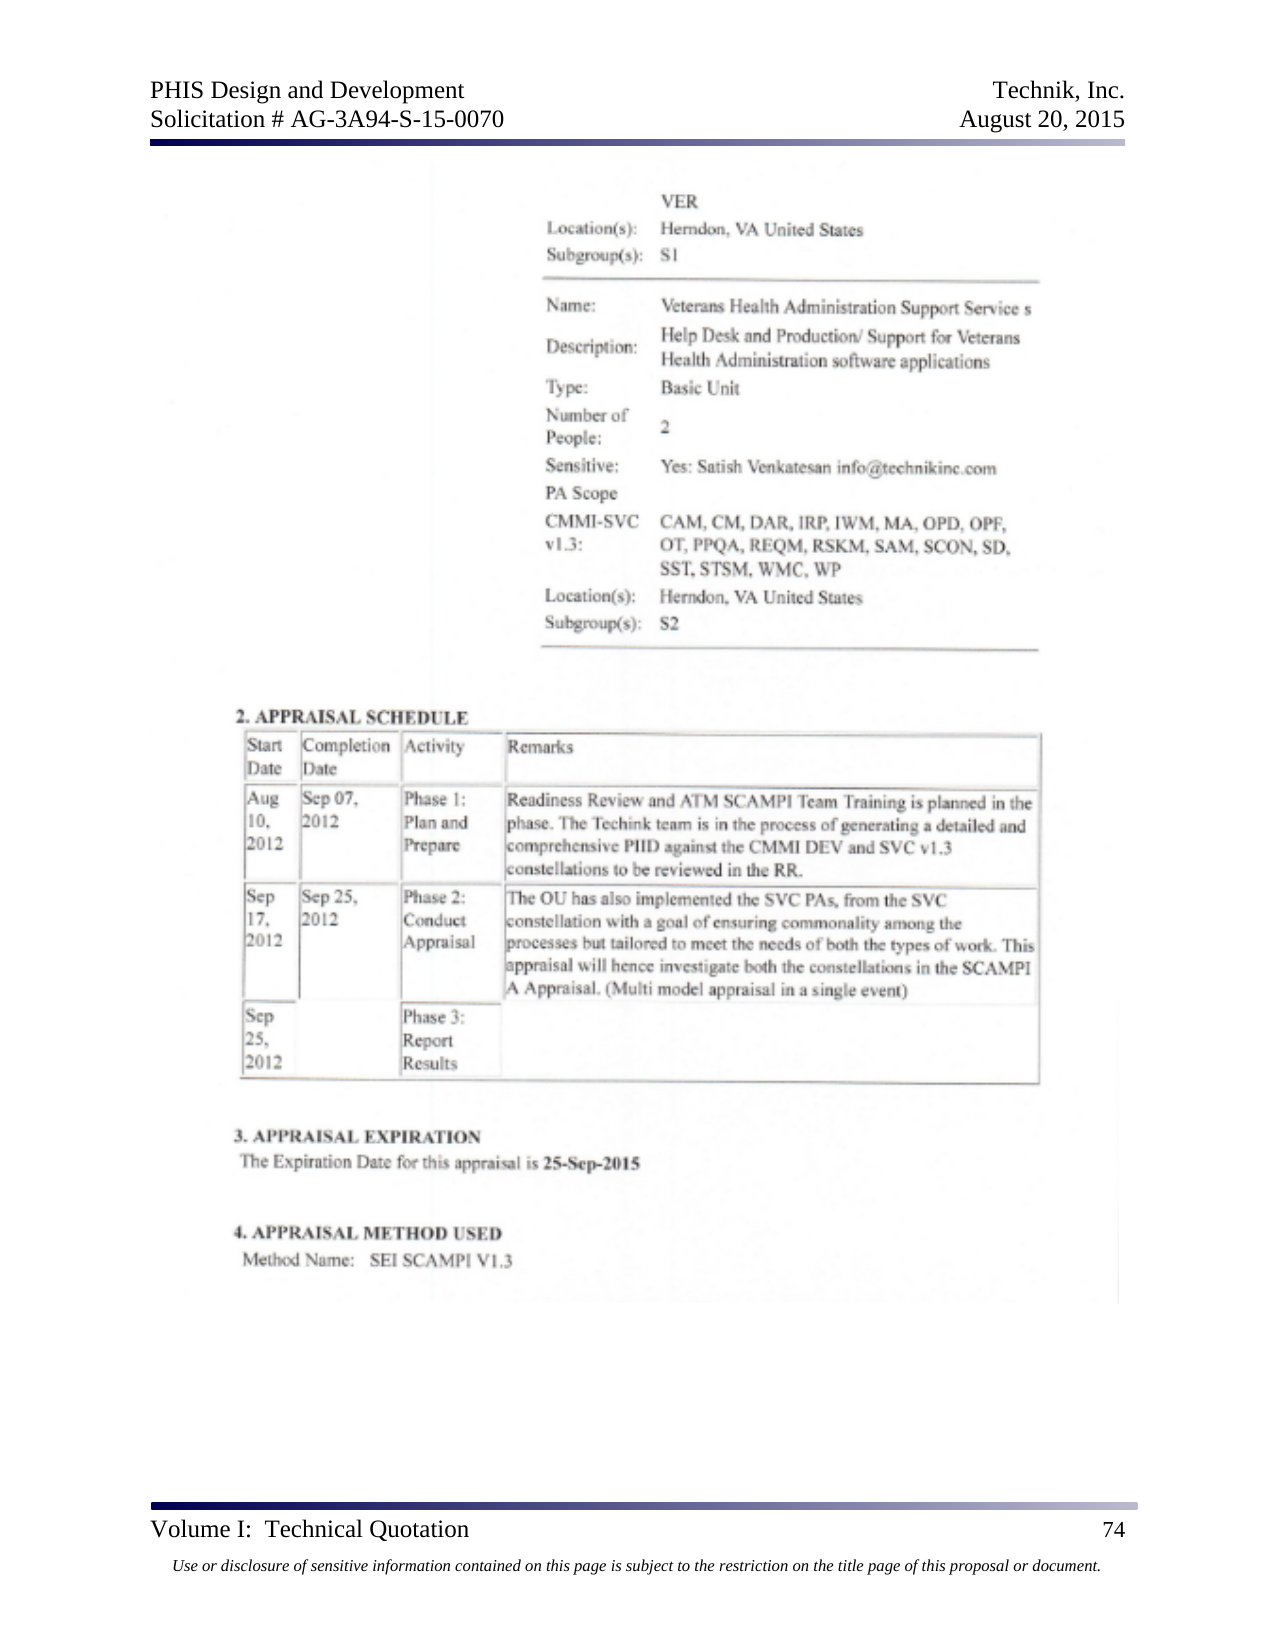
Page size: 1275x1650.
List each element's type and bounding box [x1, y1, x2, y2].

picture [150, 159, 1119, 1303]
